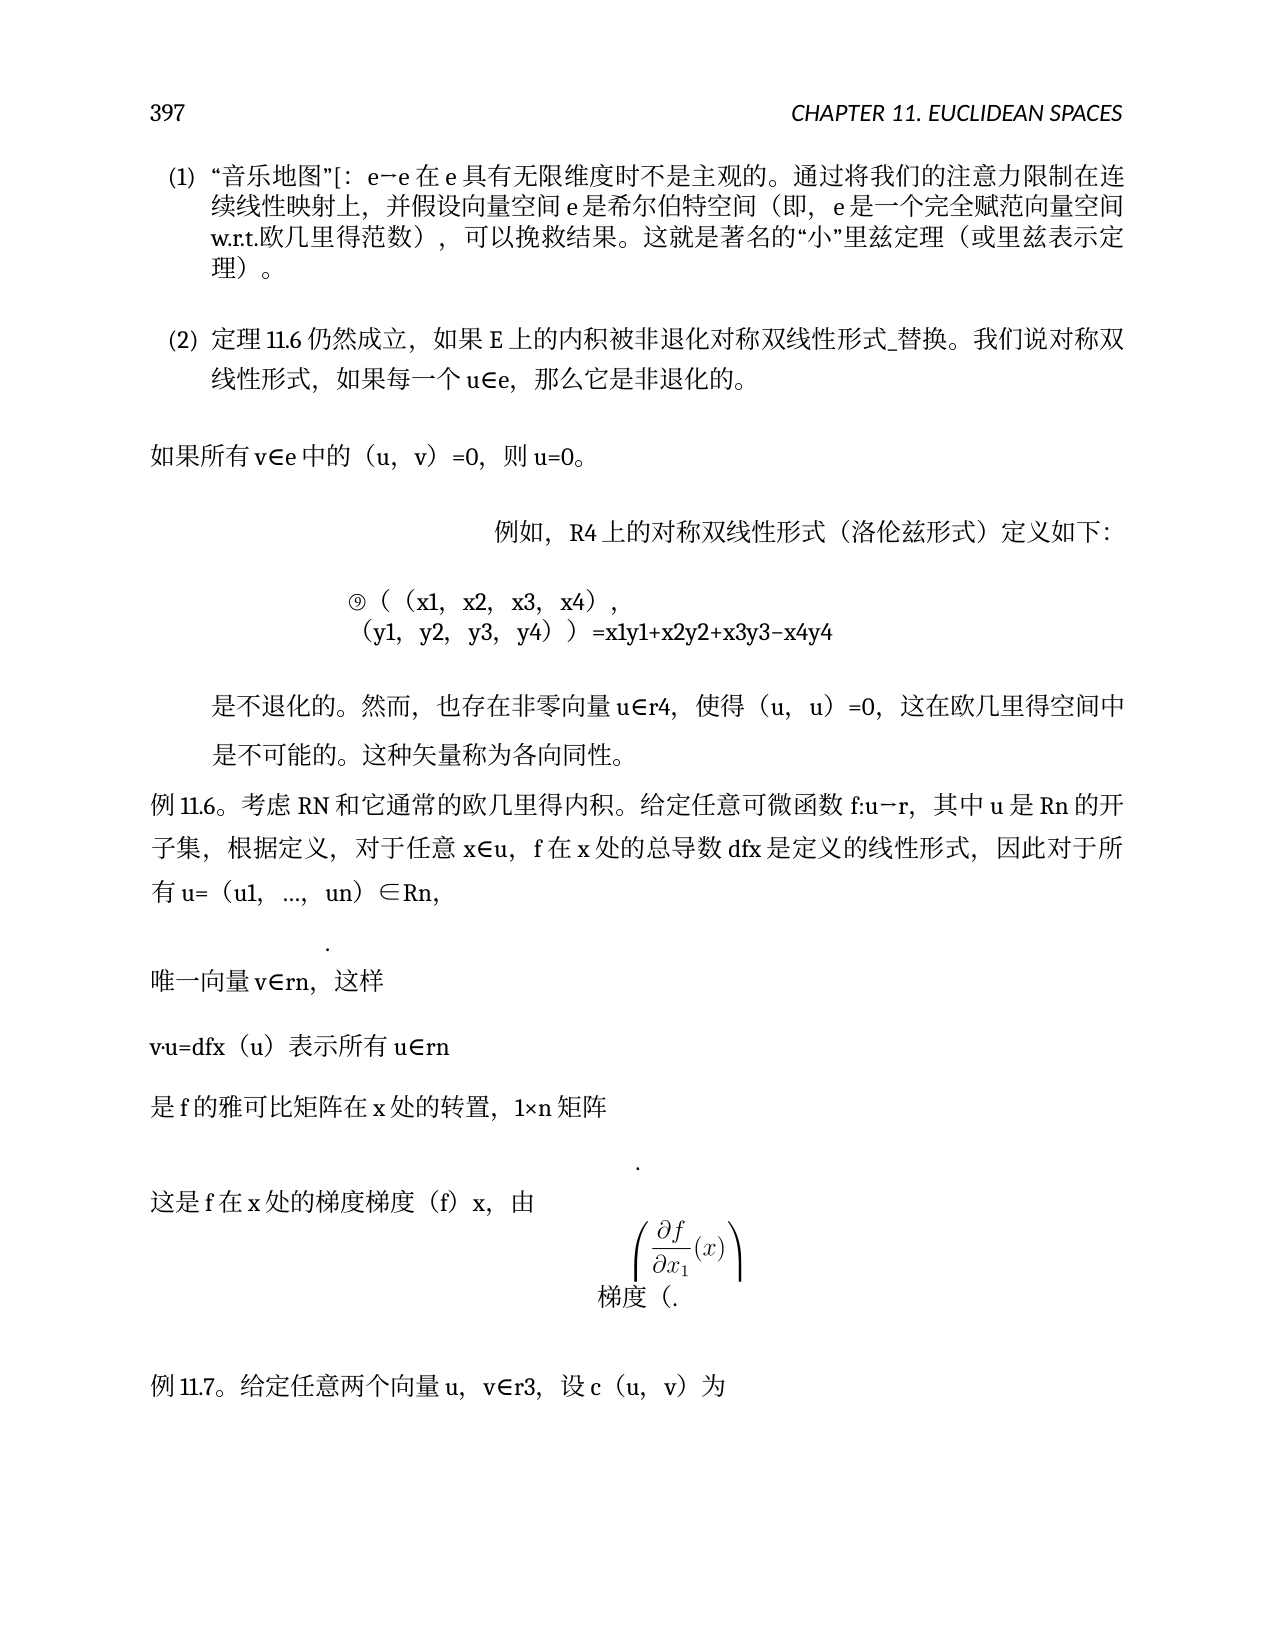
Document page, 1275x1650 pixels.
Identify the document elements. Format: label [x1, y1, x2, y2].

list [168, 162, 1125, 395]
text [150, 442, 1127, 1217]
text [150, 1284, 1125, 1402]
picture [633, 1219, 742, 1282]
